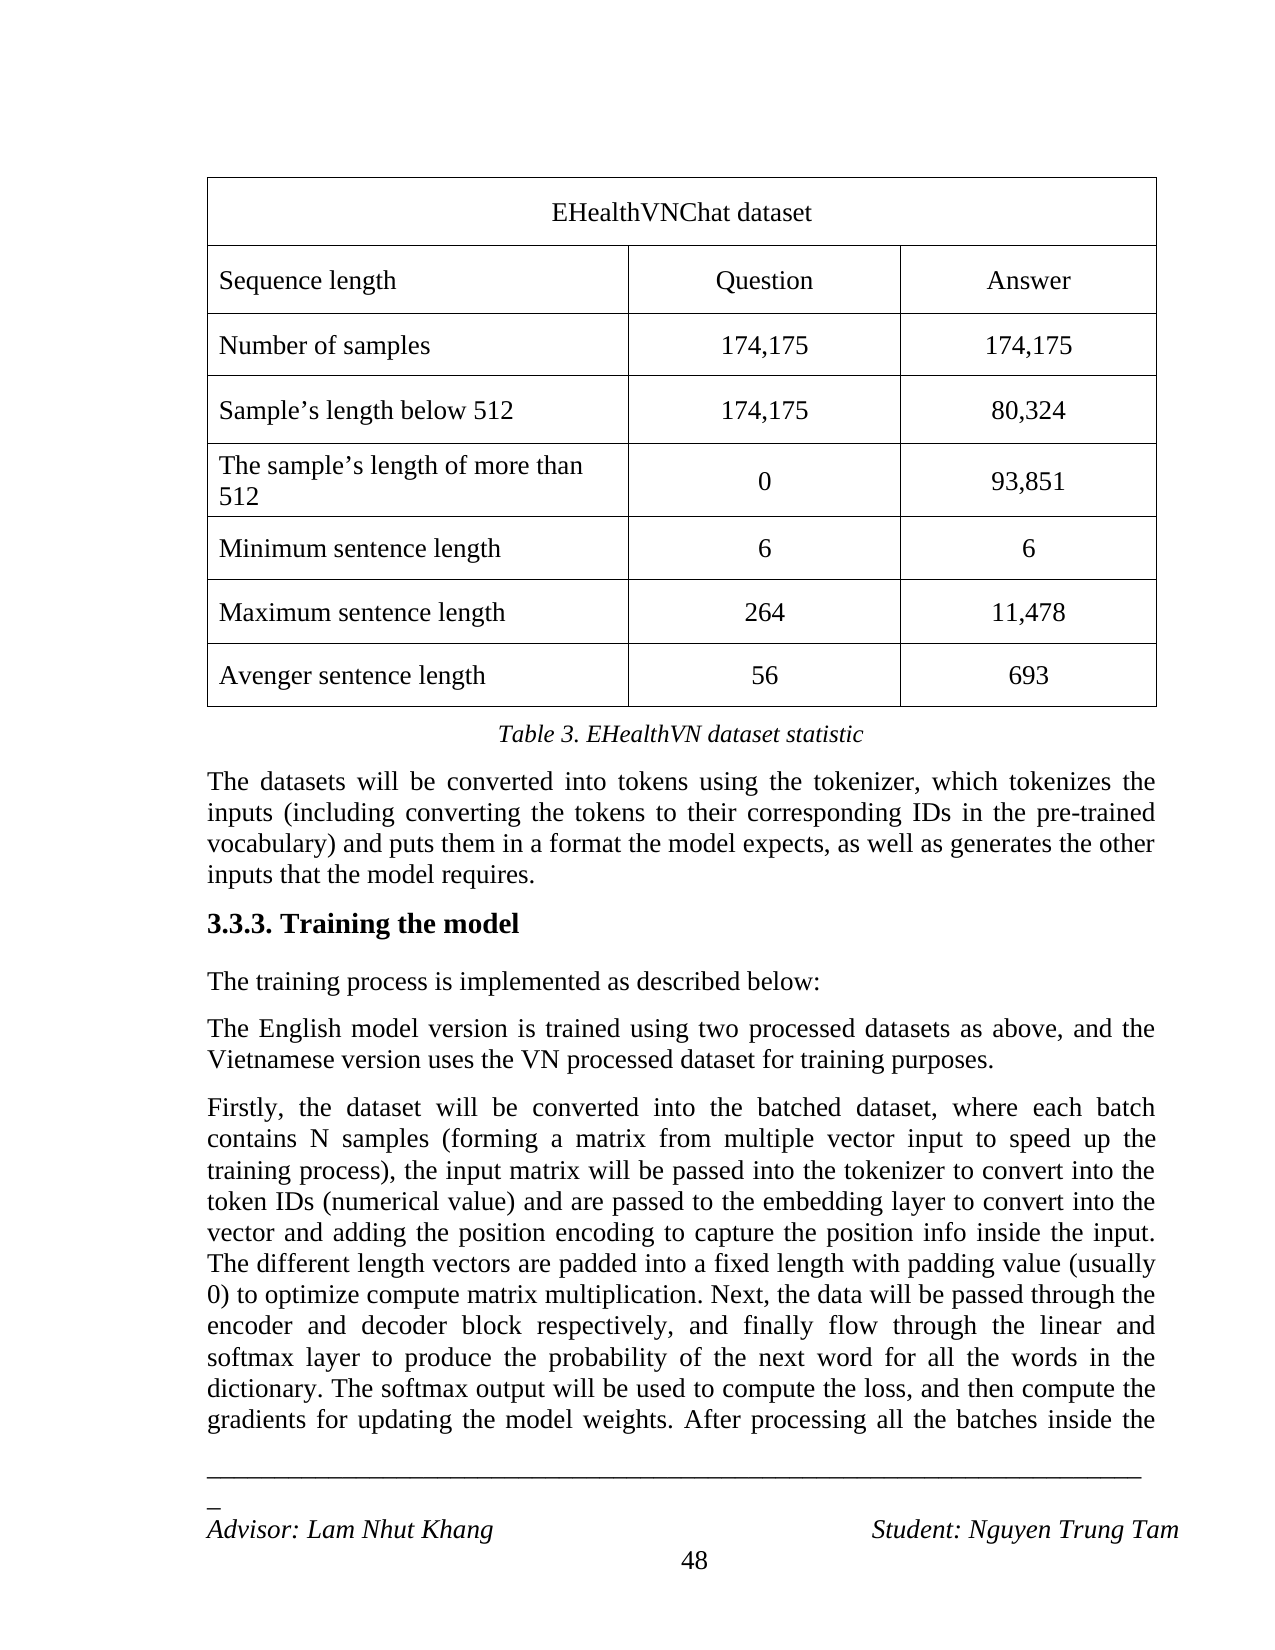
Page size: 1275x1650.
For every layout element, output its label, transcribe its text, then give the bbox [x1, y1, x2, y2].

table_cell Question [629, 246, 900, 313]
table_cell 6 [629, 517, 900, 579]
table_cell 80,324 [901, 376, 1156, 443]
table_cell 174,175 [629, 314, 900, 375]
text The datasets will be converted into tokens using the tokenizer, which tokenizes the inputs (including converting the tokens to their corresponding IDs in the pre-trained vocabulary) and puts them in a format the model expects, as well as generates the other inputs that the model requires. [207, 765, 1157, 889]
table_cell Avenger sentence length [208, 644, 628, 706]
table_header EHealthVNChat dataset [208, 178, 1156, 245]
table_cell Answer [901, 246, 1156, 313]
text Table 3. EHealthVN dataset statistic [207, 719, 1157, 748]
table_cell 693 [901, 644, 1156, 706]
table_cell 0 [629, 444, 900, 516]
text The training process is implemented as described below: [207, 965, 1157, 996]
text The English model version is trained using two processed datasets as above, and the Vietnamese version uses the VN processed dataset for training purposes. [207, 1012, 1157, 1075]
table_cell 174,175 [901, 314, 1156, 375]
table_cell Maximum sentence length [208, 580, 628, 643]
subtitle Training the model [207, 906, 1157, 940]
table_cell Number of samples [208, 314, 628, 375]
table_cell 56 [629, 644, 900, 706]
table_cell Minimum sentence length [208, 517, 628, 579]
table_cell 93,851 [901, 444, 1156, 516]
table_cell Sample’s length below 512 [208, 376, 628, 443]
table_cell 11,478 [901, 580, 1156, 643]
table_cell Sequence length [208, 246, 628, 313]
table_cell 174,175 [629, 376, 900, 443]
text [207, 1091, 1157, 1434]
table_cell 264 [629, 580, 900, 643]
table_cell 6 [901, 517, 1156, 579]
table_cell The sample’s length of more than 512 [208, 444, 628, 516]
